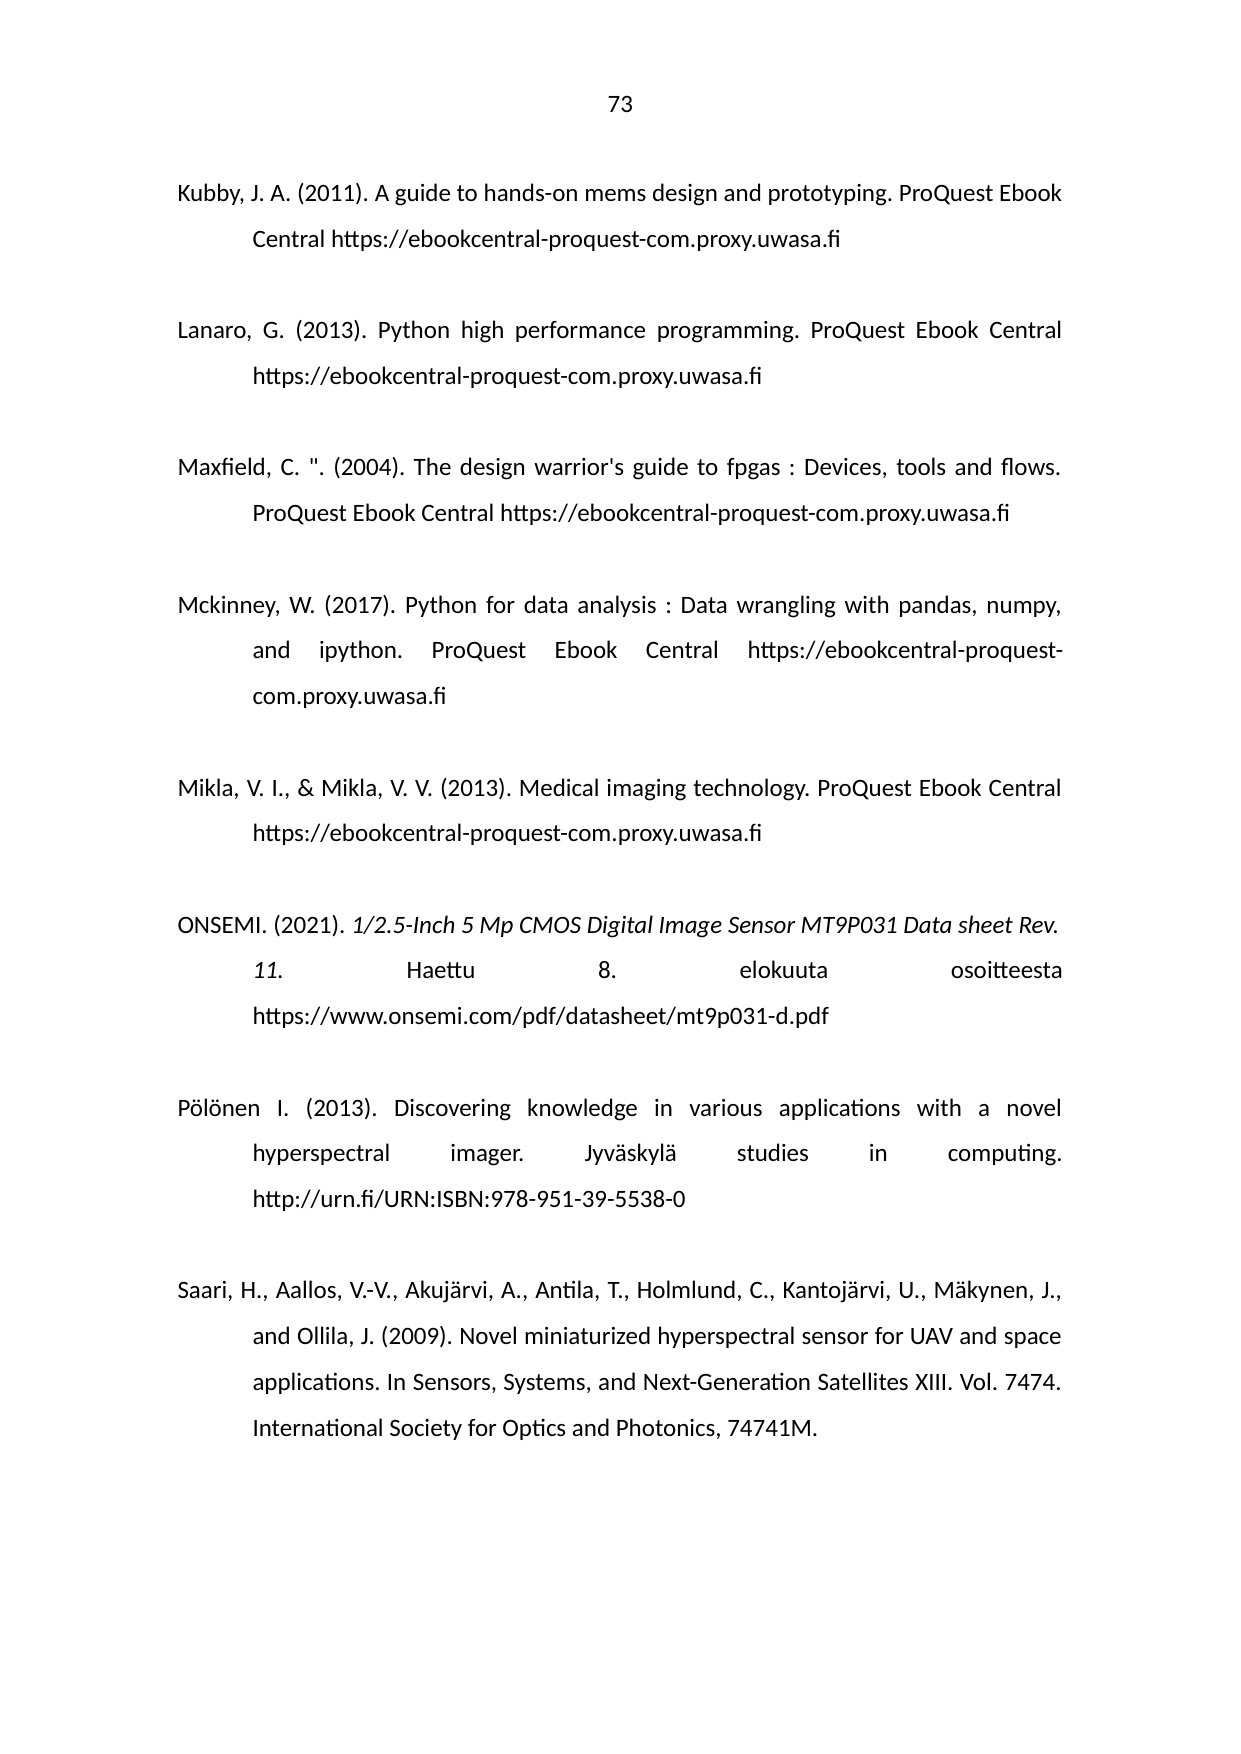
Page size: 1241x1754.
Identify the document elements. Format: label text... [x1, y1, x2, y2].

text Lanaro, G. (2013). Python high performance programming. ProQuest Ebook Central https://ebookcentral-proquest-com.proxy.uwasa.fi [177, 314, 1063, 391]
text Pölönen I. (2013). Discovering knowledge in various applications with a novel hyperspectral imager. Jyväskylä studies in computing. http://urn.fi/URN:ISBN:978-951-39-5538-0 [177, 1092, 1063, 1214]
text Mikla, V. I., & Mikla, V. V. (2013). Medical imaging technology. ProQuest Ebook Central https://ebookcentral-proquest-com.proxy.uwasa.fi [177, 772, 1063, 848]
text Mckinney, W. (2017). Python for data analysis : Data wrangling with pandas, numpy, and ipython. ProQuest Ebook Central https://ebookcentral-proquest-com.proxy.uwasa.fi [177, 589, 1063, 711]
text Kubby, J. A. (2011). A guide to hands-on mems design and prototyping. ProQuest Ebook Central https://ebookcentral-proquest-com.proxy.uwasa.fi [177, 177, 1063, 253]
text Saari, H., Aallos, V.-V., Akujärvi, A., Antila, T., Holmlund, C., Kantojärvi, U., Mäkynen, J., and Ollila, J. (2009). Novel miniaturized hyperspectral sensor for UAV and space applications. In Sensors, Systems, and Next-Generation Satellites XIII. Vol. 7474. International Society for Optics and Photonics, 74741M. [177, 1275, 1063, 1442]
text Maxfield, C. ". (2004). The design warrior's guide to fpgas : Devices, tools and flows. ProQuest Ebook Central https://ebookcentral-proquest-com.proxy.uwasa.fi [177, 452, 1063, 528]
text ONSEMI. (2021). 1/2.5-Inch 5 Mp CMOS Digital Image Sensor MT9P031 Data sheet Rev. 11. Haettu 8. elokuuta osoitteesta https://www.onsemi.com/pdf/datasheet/mt9p031-d.pdf [177, 909, 1063, 1031]
